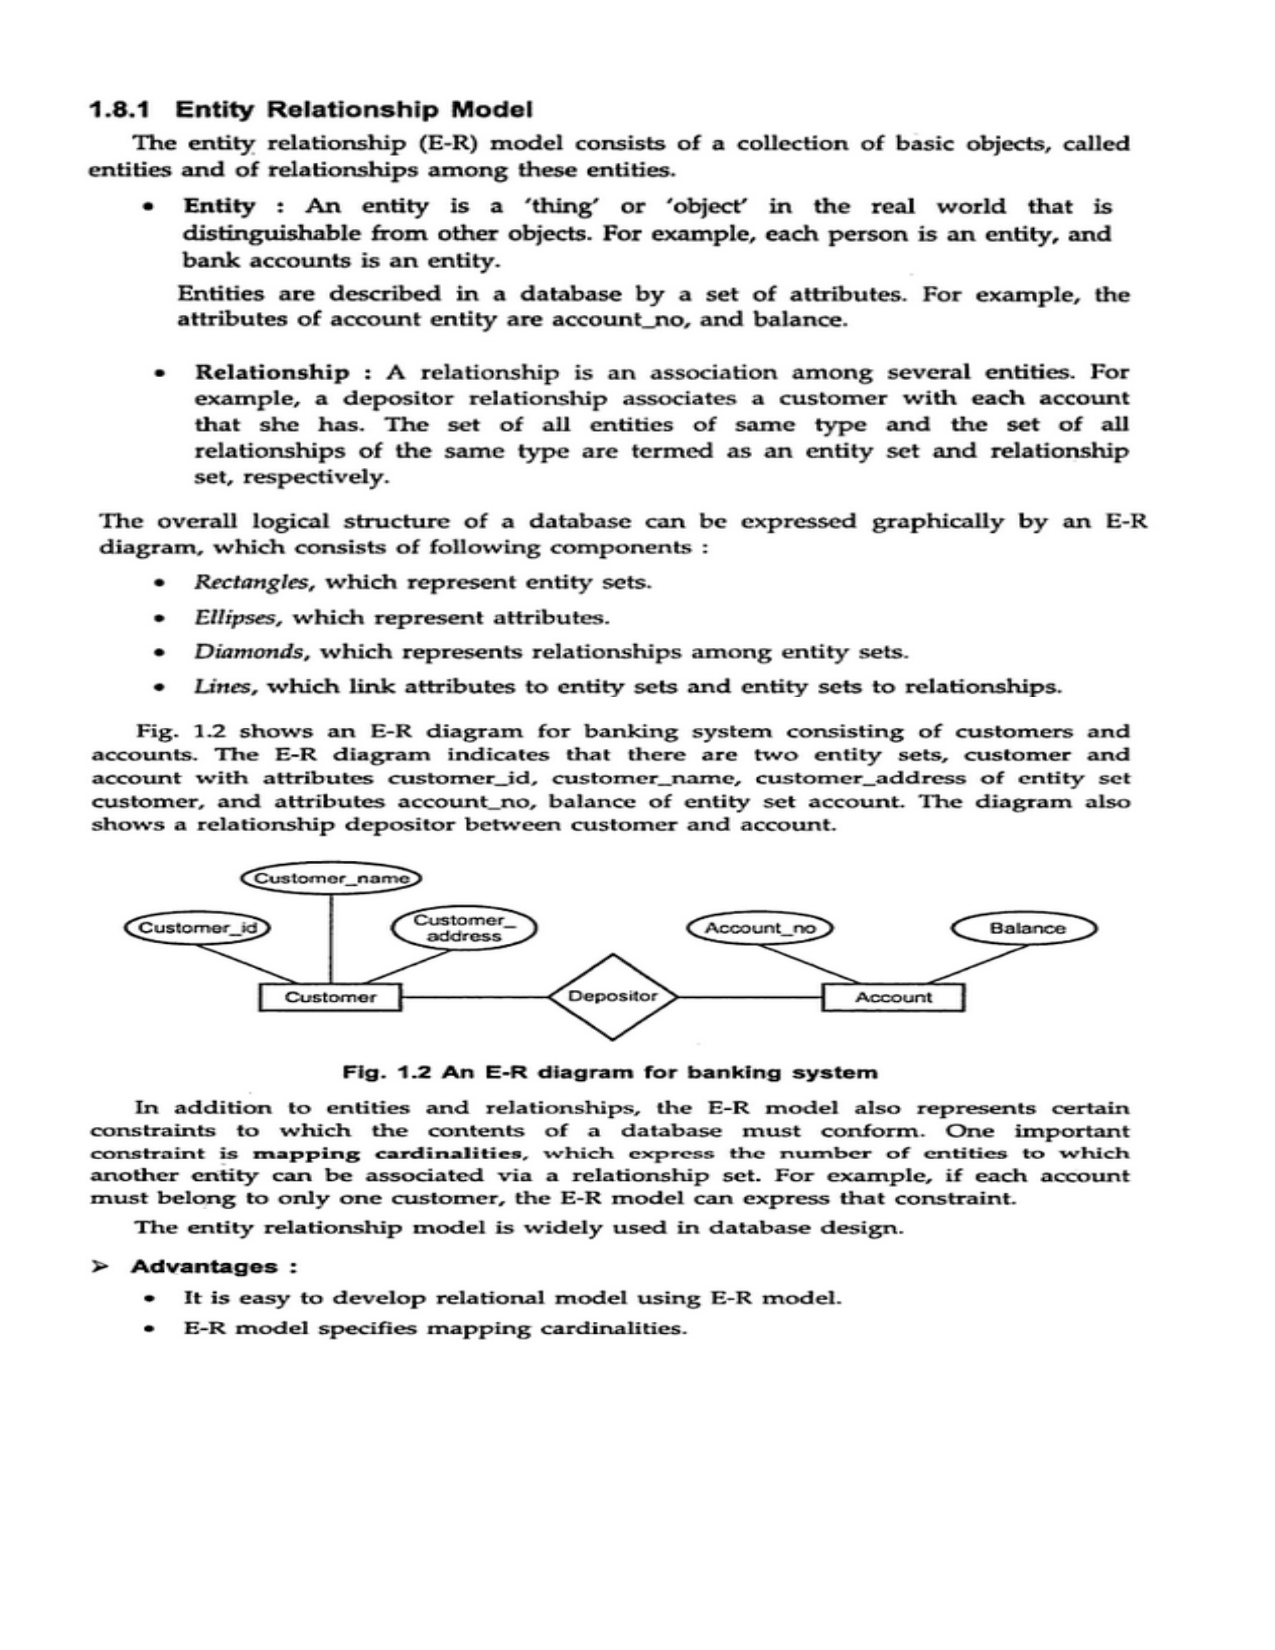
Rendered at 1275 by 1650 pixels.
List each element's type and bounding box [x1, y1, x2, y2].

picture [75, 721, 1153, 1345]
picture [75, 341, 1166, 697]
picture [75, 75, 1153, 338]
